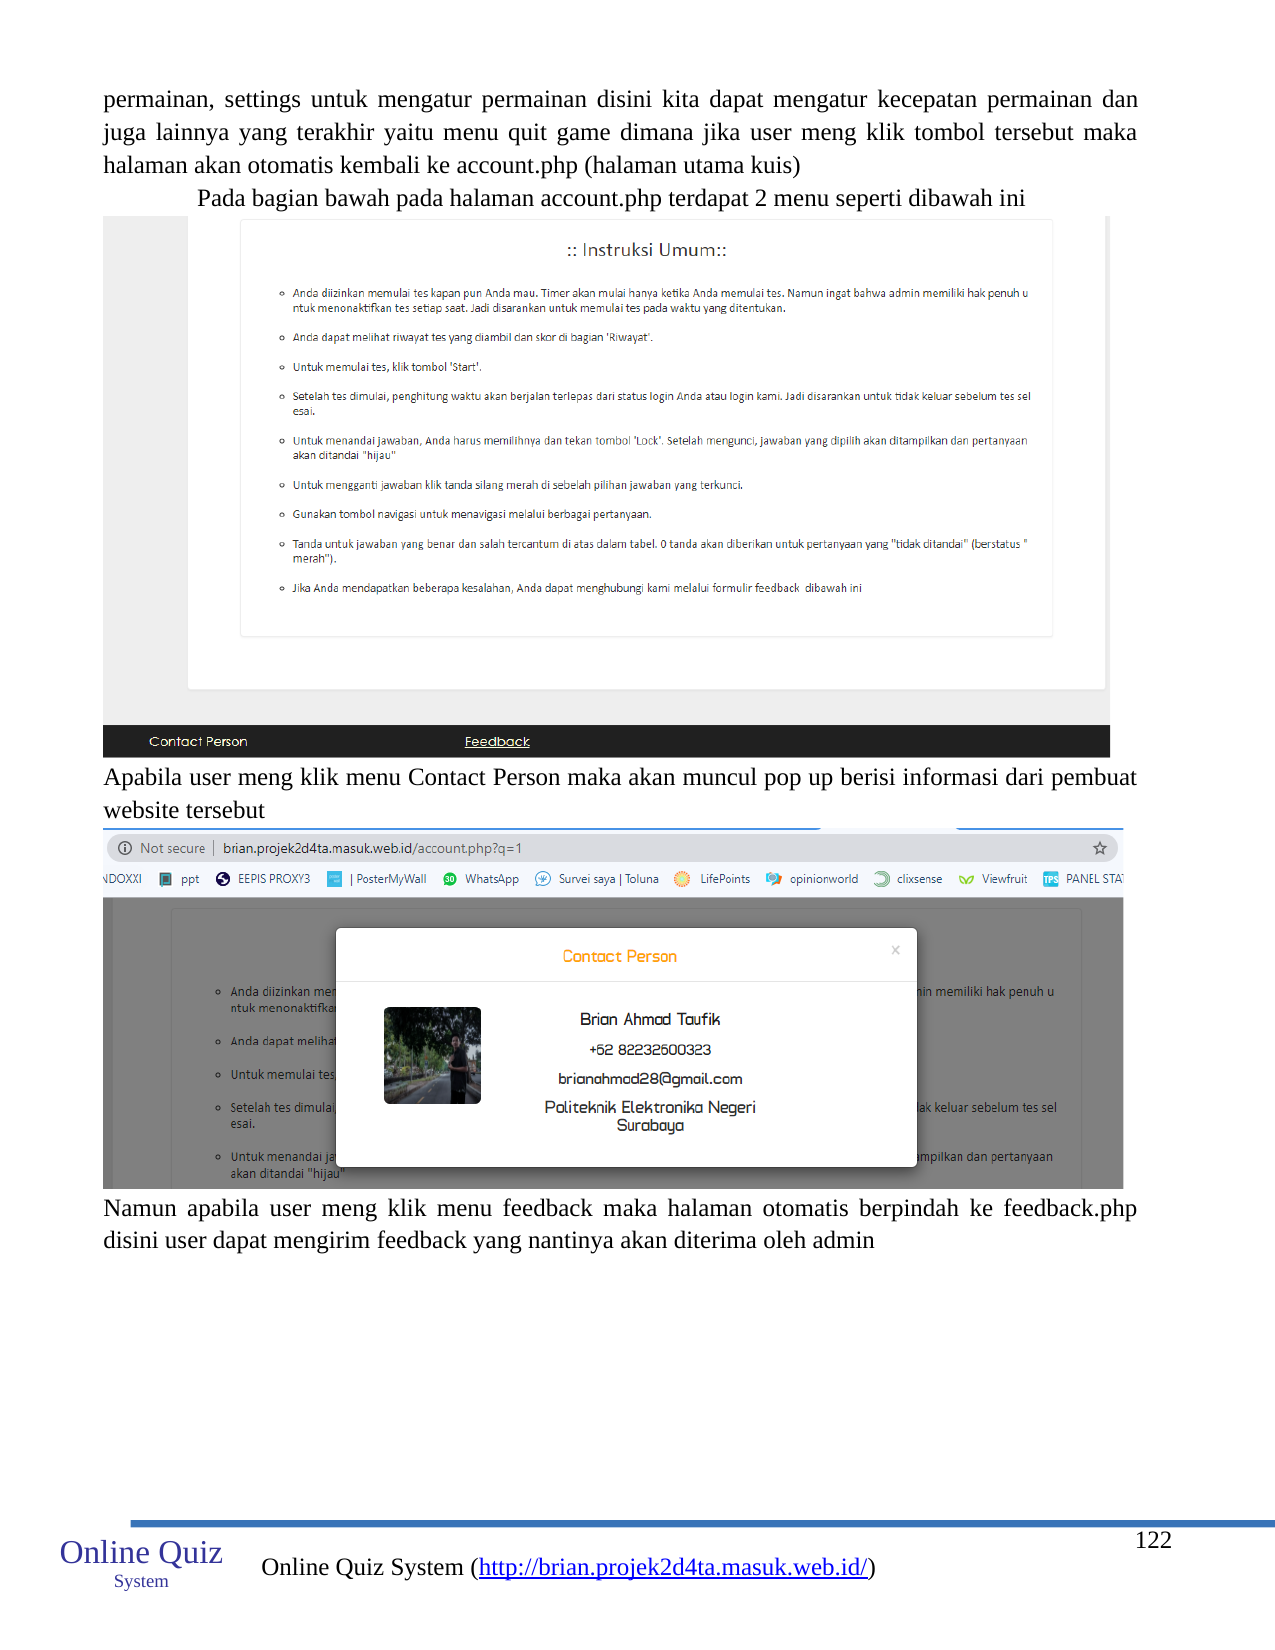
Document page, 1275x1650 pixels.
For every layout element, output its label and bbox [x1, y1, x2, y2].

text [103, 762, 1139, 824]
picture [103, 216, 1111, 758]
picture [103, 828, 1124, 1189]
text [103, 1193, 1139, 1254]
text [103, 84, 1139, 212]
